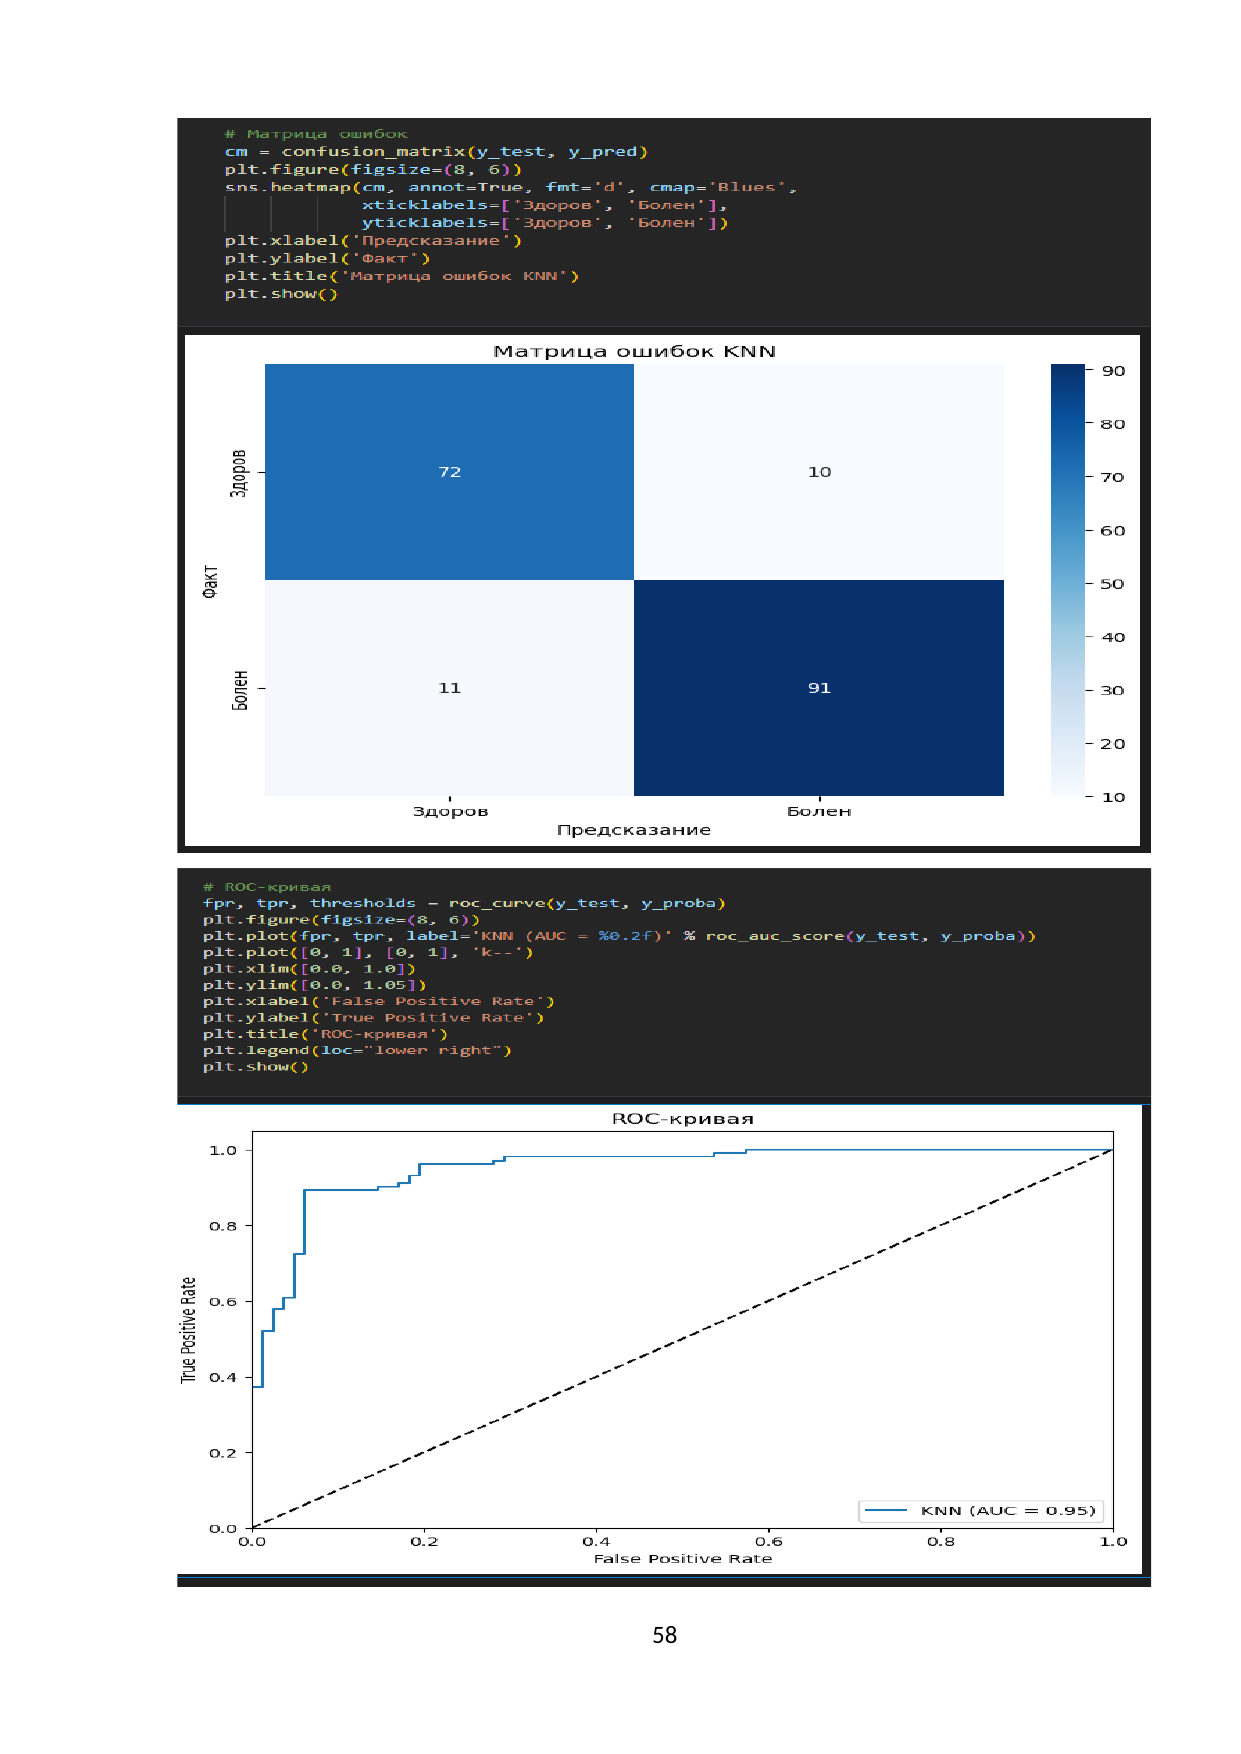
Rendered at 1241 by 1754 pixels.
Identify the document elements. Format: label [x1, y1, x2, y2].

picture [177, 868, 1152, 1587]
picture [177, 118, 1151, 853]
